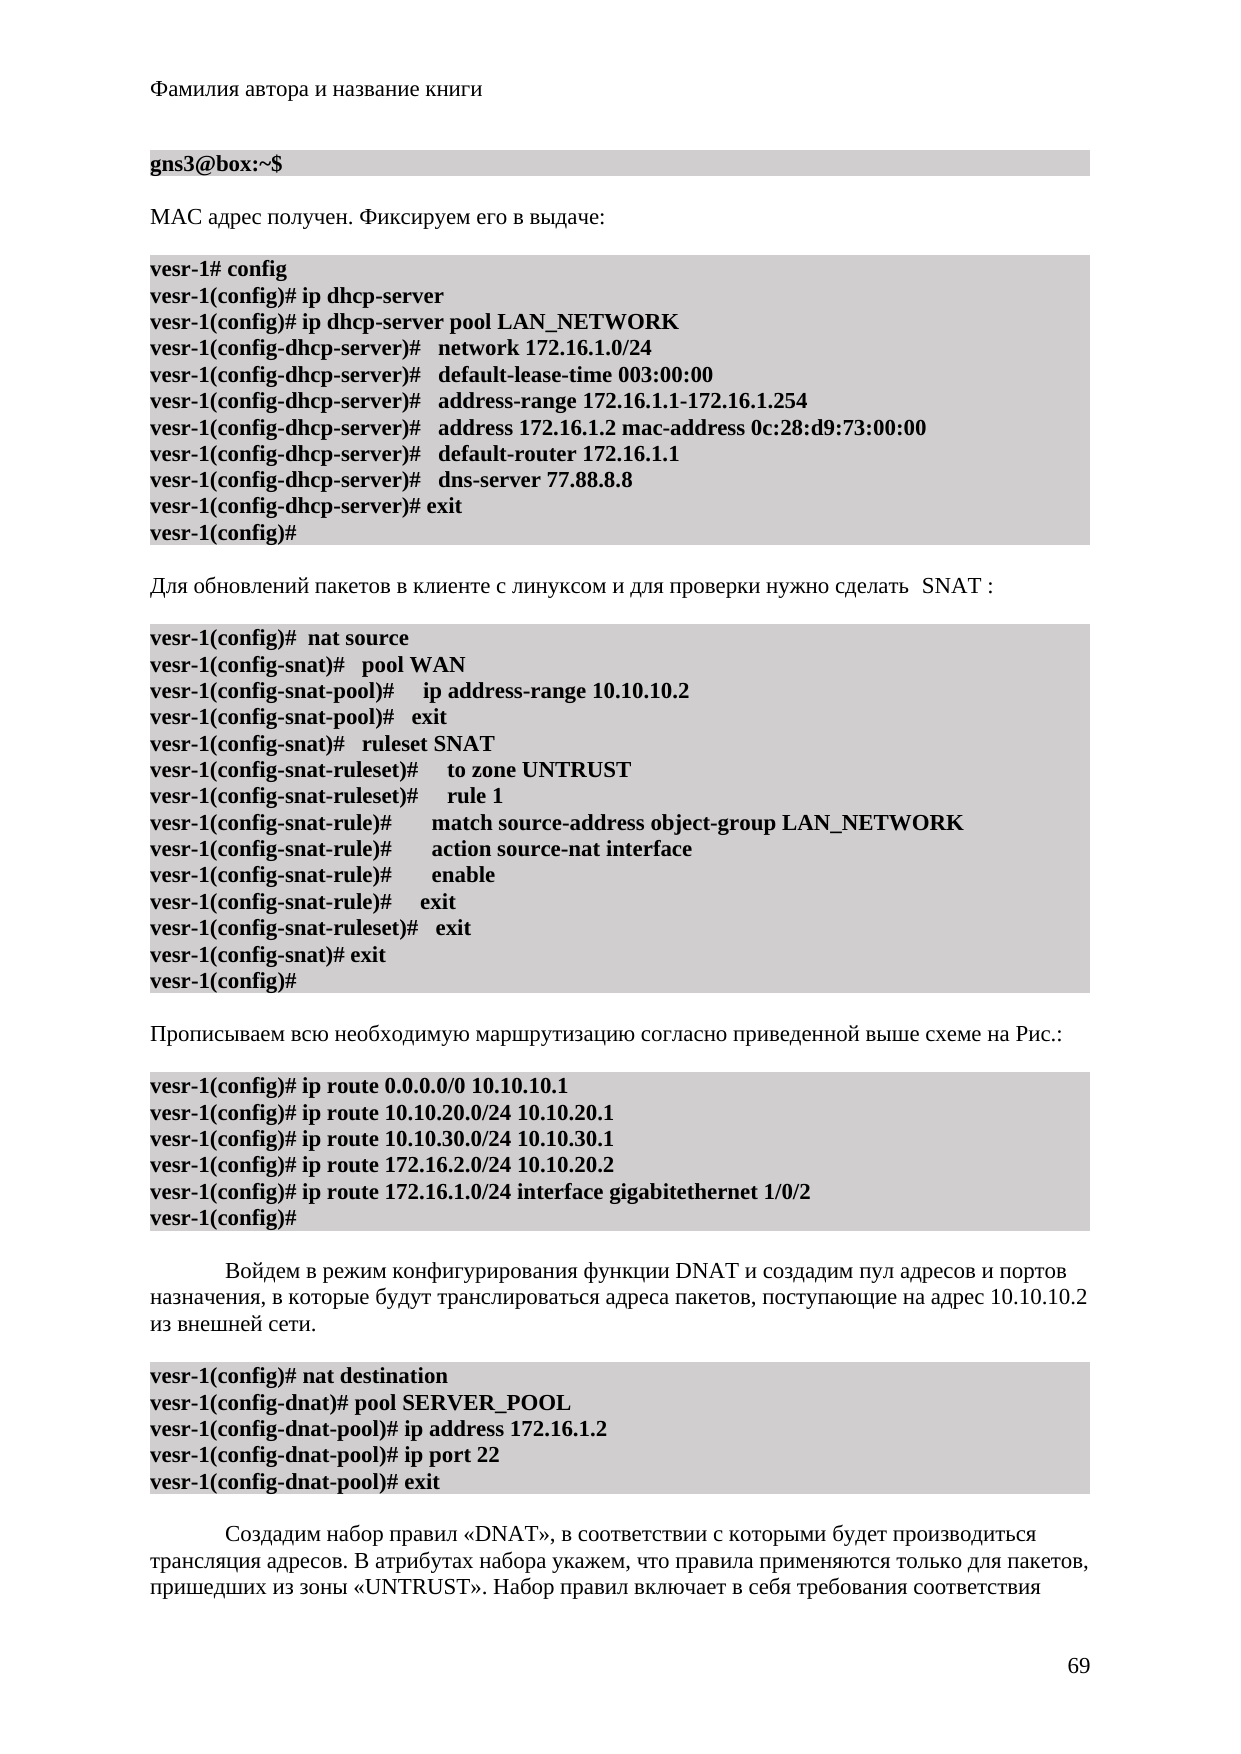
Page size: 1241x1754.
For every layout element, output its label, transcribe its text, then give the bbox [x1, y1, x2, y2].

text vesr-1(config)# ip route 172.16.2.0/24 10.10.20.2 [150, 1151, 1090, 1178]
text vesr-1(config-dhcp-server)# address-range 172.16.1.1-172.16.1.254 [150, 387, 1090, 413]
text Прописываем всю необходимую маршрутизацию согласно приведенной выше схеме на Рис.: [150, 1020, 1090, 1046]
text vesr-1# config [150, 255, 1090, 282]
text vesr-1(config-snat)# exit [150, 941, 1090, 967]
text gns3@box:~$ [150, 150, 1090, 176]
text vesr-1(config-snat-rule)# enable [150, 862, 1090, 888]
text vesr-1(config-snat-pool)# ip address-range 10.10.10.2 [150, 677, 1090, 703]
text vesr-1(config-snat-ruleset)# to zone UNTRUST [150, 756, 1090, 782]
text vesr-1(config)# nat source [150, 624, 1090, 651]
text vesr-1(config)# ip dhcp-server [150, 282, 1090, 308]
text vesr-1(config-dhcp-server)# dns-server 77.88.8.8 [150, 466, 1090, 493]
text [150, 1520, 1090, 1599]
text MAC адрес получен. Фиксируем его в выдаче: [150, 203, 1090, 229]
text vesr-1(config)# ip route 172.16.1.0/24 interface gigabitethernet 1/0/2 [150, 1178, 1090, 1204]
text vesr-1(config-snat-rule)# match source-address object-group LAN_NETWORK [150, 809, 1090, 835]
text vesr-1(config-snat-ruleset)# exit [150, 914, 1090, 941]
text vesr-1(config)# ip route 10.10.20.0/24 10.10.20.1 [150, 1099, 1090, 1125]
text vesr-1(config)# ip dhcp-server pool LAN_NETWORK [150, 308, 1090, 334]
text Войдем в режим конфигурирования функции DNAT и создадим пул адресов и портов назначения, в которые будут транслироваться адреса пакетов, поступающие на адрес 10.10.10.2 из внешней сети. [150, 1257, 1090, 1336]
text vesr-1(config-snat-rule)# exit [150, 888, 1090, 914]
text vesr-1(config-snat)# ruleset SNAT [150, 730, 1090, 756]
text vesr-1(config-snat-rule)# action source-nat interface [150, 835, 1090, 862]
text vesr-1(config-dhcp-server)# default-router 172.16.1.1 [150, 440, 1090, 466]
text vesr-1(config)# [150, 967, 1090, 993]
text vesr-1(config-snat)# pool WAN [150, 651, 1090, 677]
text vesr-1(config-snat-ruleset)# rule 1 [150, 782, 1090, 809]
text vesr-1(config)# ip route 10.10.30.0/24 10.10.30.1 [150, 1125, 1090, 1151]
text vesr-1(config)# nat destination vesr-1(config-dnat)# pool SERVER_POOL vesr-1(config-dnat-pool)# ip address 172.16.1.2 vesr-1(config-dnat-pool)# ip port 22 vesr-1(config-dnat-pool)# exit [150, 1362, 1090, 1494]
text vesr-1(config)# [150, 1204, 1090, 1231]
text vesr-1(config-snat-pool)# exit [150, 703, 1090, 730]
text vesr-1(config)# [150, 519, 1090, 545]
text vesr-1(config-dhcp-server)# network 172.16.1.0/24 [150, 334, 1090, 361]
text vesr-1(config-dhcp-server)# default-lease-time 003:00:00 [150, 361, 1090, 387]
text Для обновлений пакетов в клиенте с линуксом и для проверки нужно сделать SNAT : [150, 572, 1090, 598]
text vesr-1(config-dhcp-server)# address 172.16.1.2 mac-address 0c:28:d9:73:00:00 [150, 413, 1090, 440]
text vesr-1(config-dhcp-server)# exit [150, 493, 1090, 519]
text vesr-1(config)# ip route 0.0.0.0/0 10.10.10.1 [150, 1072, 1090, 1099]
